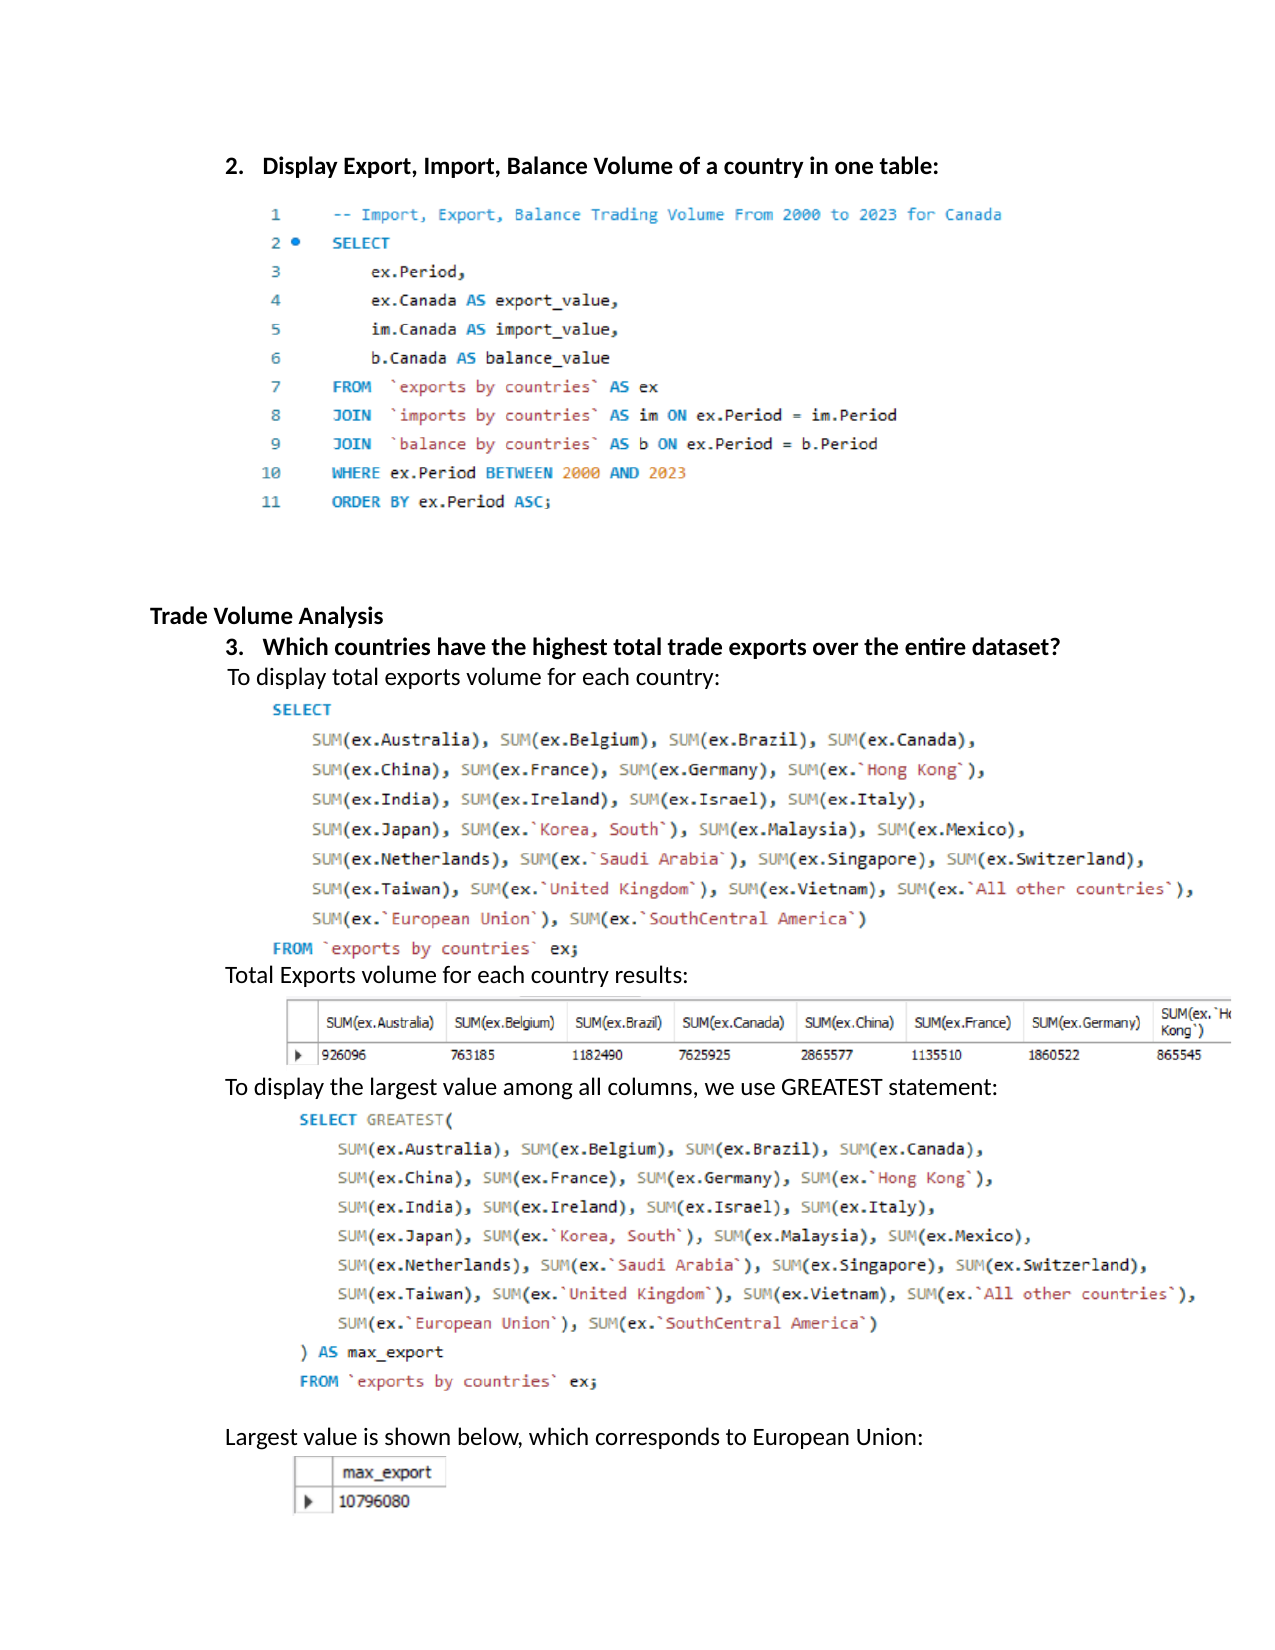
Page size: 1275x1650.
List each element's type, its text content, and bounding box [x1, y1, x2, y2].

text To display total exports volume for each country: [187, 661, 1125, 692]
picture [263, 695, 1195, 960]
text Trade Volume Analysis [150, 600, 1125, 631]
picture [292, 1456, 447, 1516]
text Largest value is shown below, which corresponds to European Union: [225, 1421, 1125, 1452]
picture [260, 201, 1010, 509]
list Display Export, Import, Balance Volume of a country in one table: [225, 150, 1125, 181]
picture [293, 1109, 1197, 1391]
picture [286, 996, 1232, 1071]
list Which countries have the highest total trade exports over the entire dataset? [225, 631, 1125, 661]
